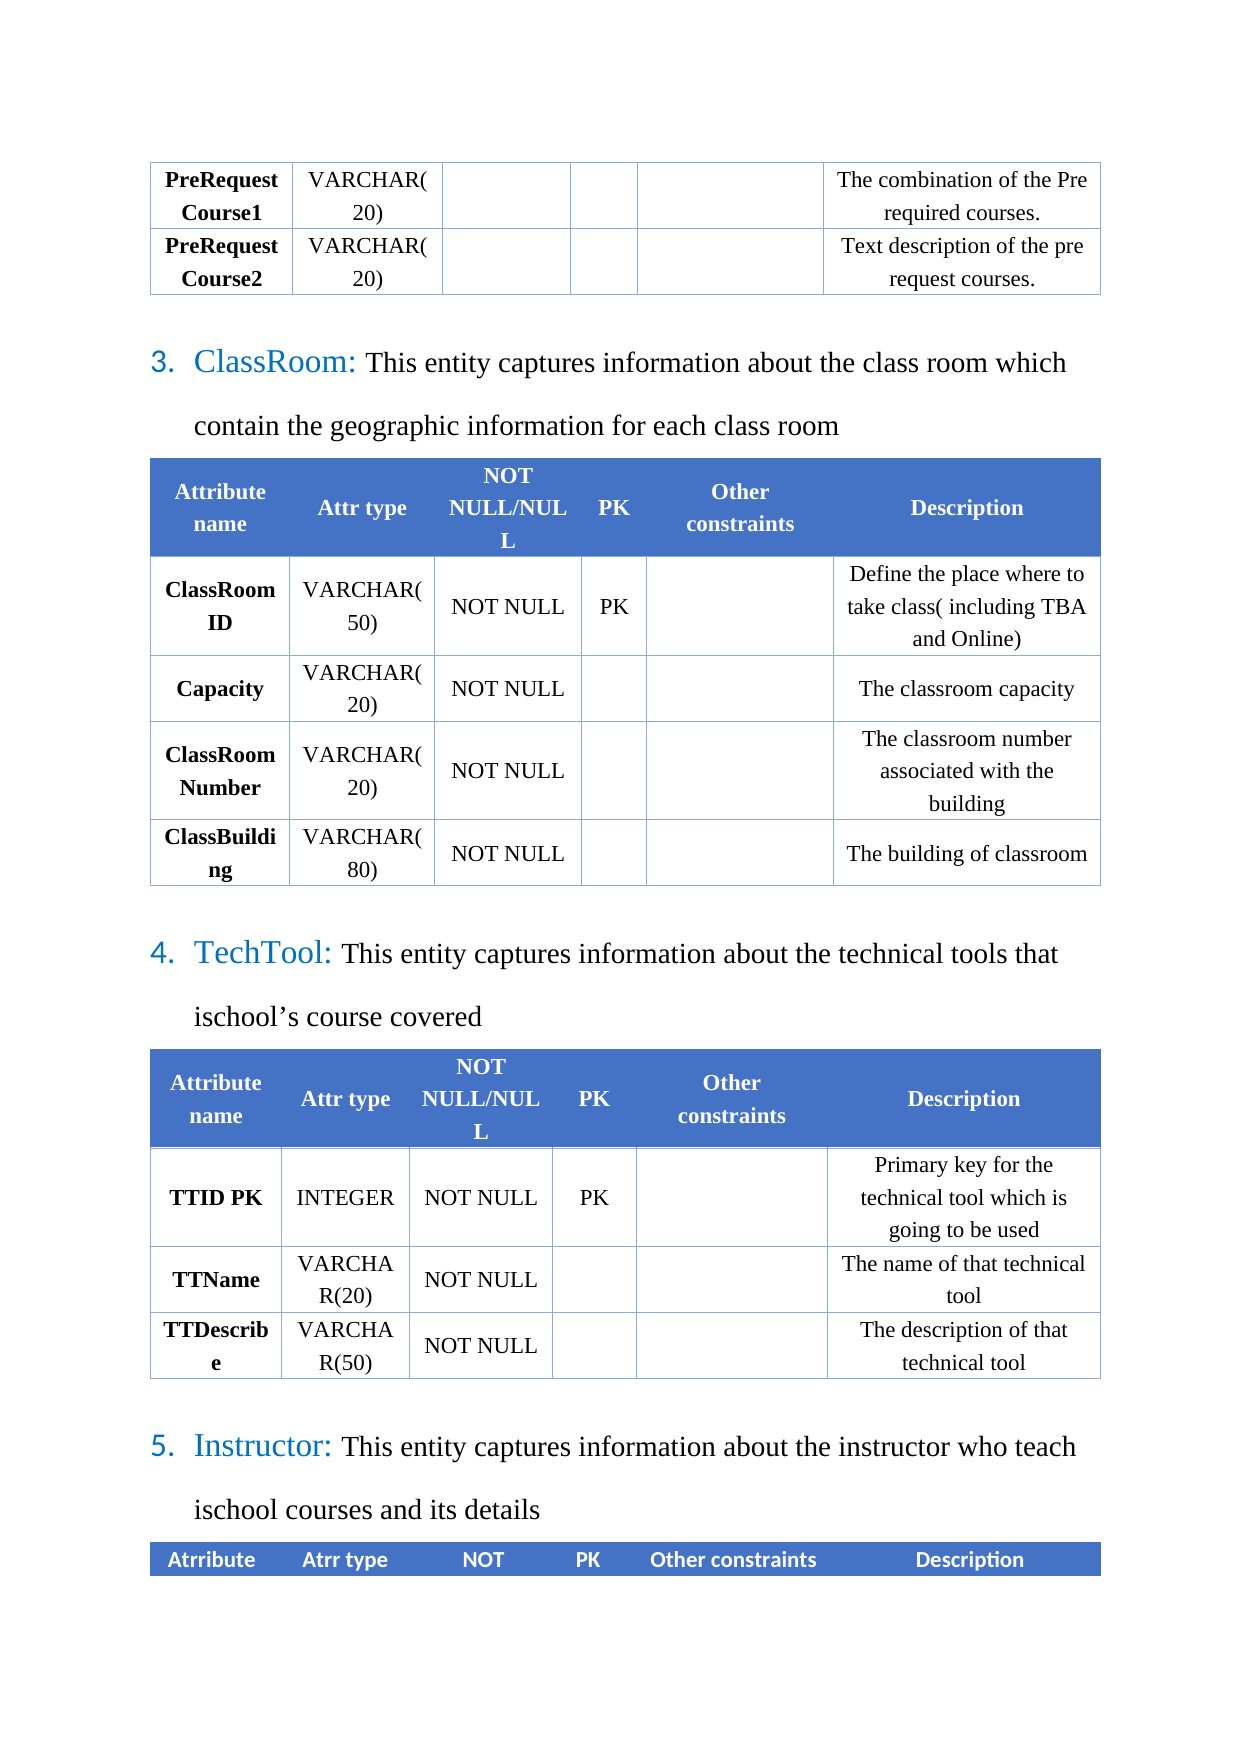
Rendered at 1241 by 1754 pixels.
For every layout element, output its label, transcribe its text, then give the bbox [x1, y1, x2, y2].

table_header Other constraints [647, 459, 833, 556]
table_cell NOT NULL [435, 722, 581, 819]
table_cell [443, 229, 570, 294]
list Instructor: This entity captures information about the instructor who teach ischool courses and its details [150, 1412, 1090, 1542]
table_cell [571, 163, 637, 228]
table_cell [553, 1313, 636, 1378]
table_cell NOT NULL [435, 820, 581, 885]
table_header NOT NULL/NULL [410, 1050, 552, 1147]
table_cell Define the place where to take class( including TBA and Online) [834, 557, 1100, 655]
table_cell VARCHAR(20) [293, 229, 442, 294]
table_cell The combination of the Pre required courses. [824, 163, 1100, 228]
table_cell The description of that technical tool [828, 1313, 1100, 1378]
table_cell ClassRoomID [151, 557, 289, 655]
table_cell [638, 229, 823, 294]
table_cell NOT NULL [435, 656, 581, 721]
table_cell ClassRoomNumber [151, 722, 289, 819]
table_cell [647, 656, 833, 721]
table_cell PK [582, 557, 646, 655]
table_cell VARCHAR(80) [290, 820, 434, 885]
table_cell NOT NULL [410, 1247, 552, 1312]
table_cell VARCHAR(20) [293, 163, 442, 228]
table_cell [647, 722, 833, 819]
table_header Atrr type [273, 1543, 417, 1575]
table_cell TTID PK [151, 1149, 281, 1246]
table_header Atrribute name [151, 1543, 272, 1575]
table_header PK [549, 1543, 627, 1575]
table_cell [582, 656, 646, 721]
table_header Attribute name [151, 459, 289, 556]
table_cell [553, 1247, 636, 1312]
table_cell [582, 820, 646, 885]
table_cell TTName [151, 1247, 281, 1312]
table_cell [647, 820, 833, 885]
table_cell NOT NULL [410, 1313, 552, 1378]
table_header Other constraints [628, 1543, 839, 1575]
table_cell [637, 1247, 827, 1312]
table_cell PreRequestCourse2 [151, 229, 292, 294]
table_header Other constraints [637, 1050, 827, 1147]
table_cell VARCHAR(20) [290, 656, 434, 721]
table_header PK [553, 1050, 636, 1147]
table_cell NOT NULL [435, 557, 581, 655]
table_header Attr type [282, 1050, 409, 1147]
table_cell VARCHAR(50) [282, 1313, 409, 1378]
table_header NOT NULL/NULL [418, 1543, 548, 1575]
table_header Attribute name [151, 1050, 281, 1147]
table_cell [637, 1149, 827, 1246]
table_cell Text description of the pre request courses. [824, 229, 1100, 294]
table_header Attr type [290, 459, 434, 556]
table_cell The name of that technical tool [828, 1247, 1100, 1312]
table_cell Capacity [151, 656, 289, 721]
table_cell TTDescribe [151, 1313, 281, 1378]
table_cell PK [553, 1149, 636, 1246]
table_cell [582, 722, 646, 819]
table_cell [638, 163, 823, 228]
table_cell VARCHAR(20) [290, 722, 434, 819]
table_cell The classroom capacity [834, 656, 1100, 721]
list TechTool: This entity captures information about the technical tools that ischool’s course covered [150, 919, 1090, 1049]
table_cell [571, 229, 637, 294]
table_cell [637, 1313, 827, 1378]
table_cell VARCHAR(20) [282, 1247, 409, 1312]
table_cell Primary key for the technical tool which is going to be used [828, 1149, 1100, 1246]
table_cell [647, 557, 833, 655]
table_cell NOT NULL [410, 1149, 552, 1246]
table_cell The classroom number associated with the building [834, 722, 1100, 819]
table_header Description [834, 459, 1100, 556]
table_header PK [582, 459, 646, 556]
table_cell The building of classroom [834, 820, 1100, 885]
table_cell ClassBuilding [151, 820, 289, 885]
table_cell [443, 163, 570, 228]
table_header Description [840, 1543, 1100, 1575]
table_header NOT NULL/NULL [435, 459, 581, 556]
table_cell INTEGER [282, 1149, 409, 1246]
table_header Description [828, 1050, 1100, 1147]
table_cell VARCHAR(50) [290, 557, 434, 655]
list ClassRoom: This entity captures information about the class room which contain the geographic information for each class room [150, 328, 1090, 458]
table_cell PreRequestCourse1 [151, 163, 292, 228]
